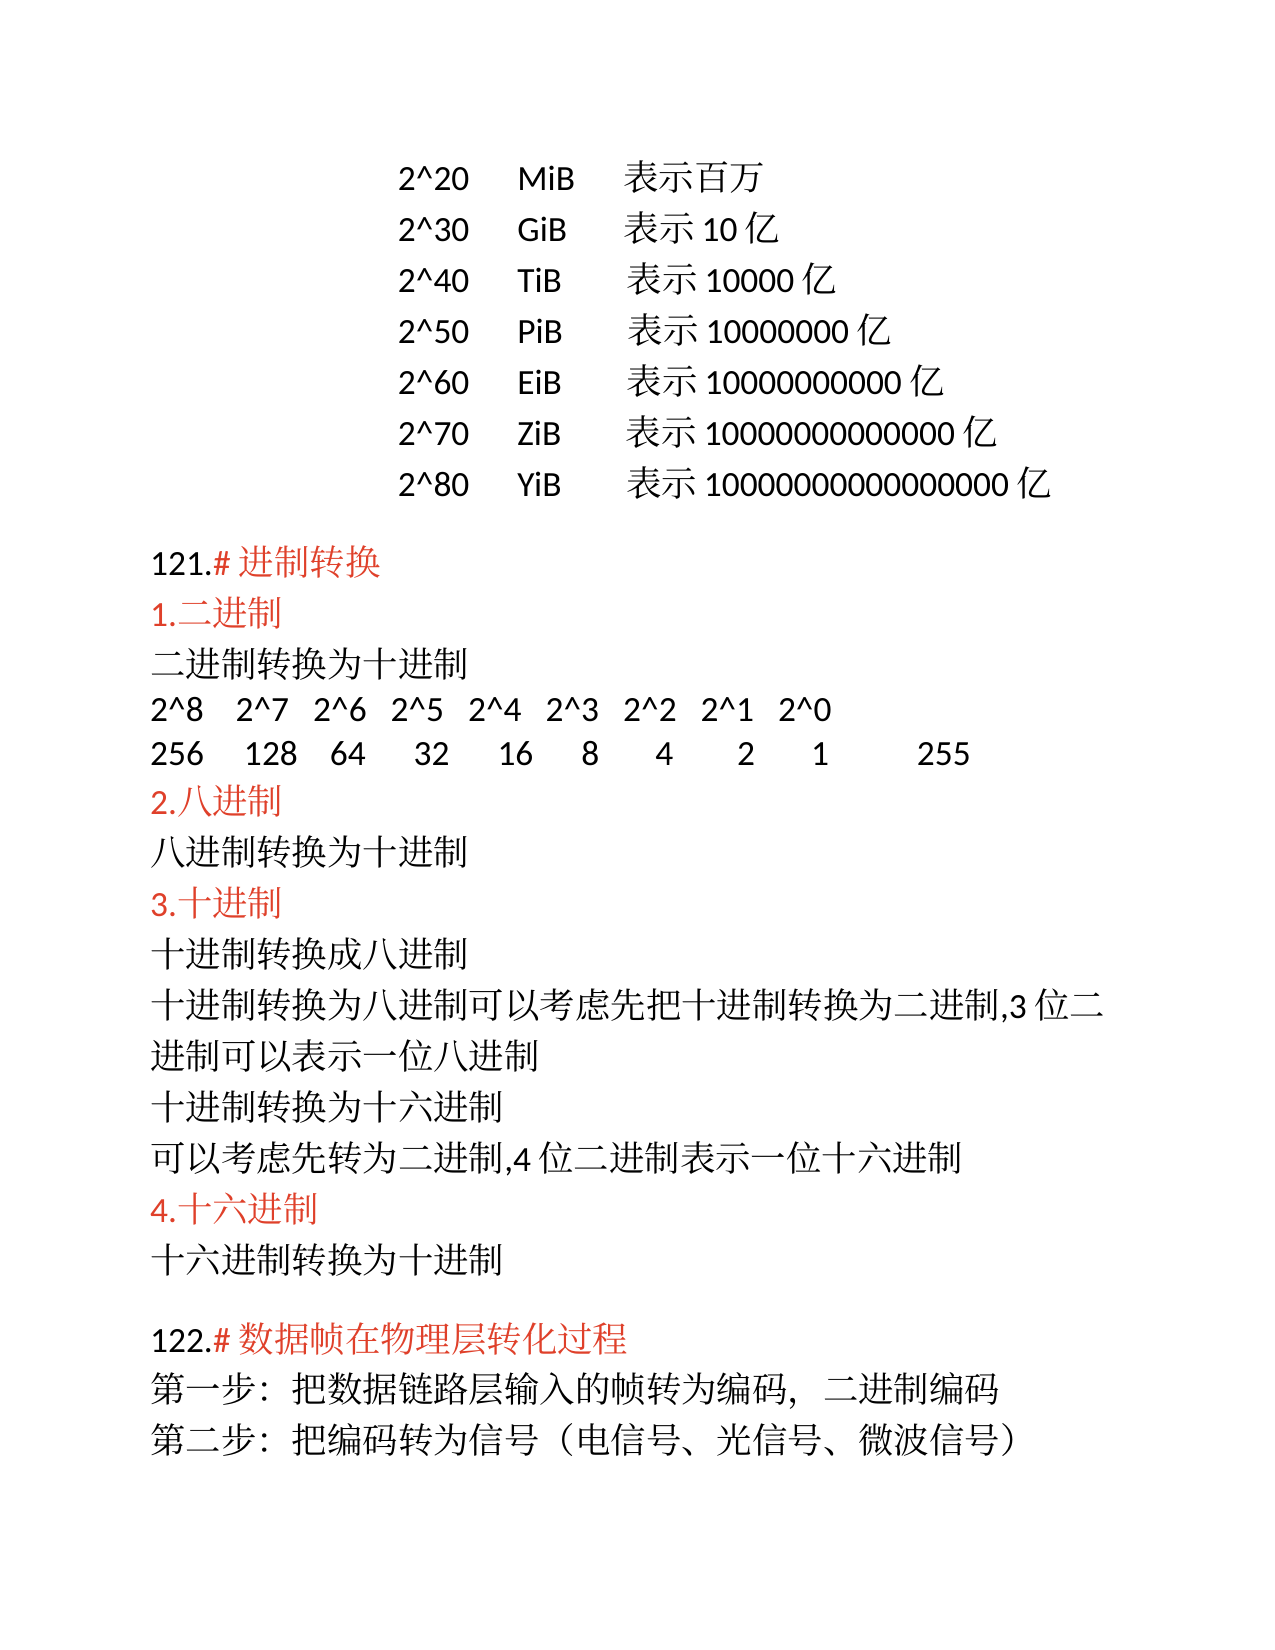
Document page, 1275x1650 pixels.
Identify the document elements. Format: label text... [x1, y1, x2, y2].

text 十进制转换成八进制 [150, 927, 1125, 978]
text 256 128 64 32 16 8 4 2 1 255 [150, 731, 1125, 774]
text 十进制转换为十六进制 [150, 1079, 1125, 1130]
text 2^30 GiB 表示10亿 [150, 201, 1125, 252]
text 1.二进制 [150, 586, 1125, 636]
text 第一步：把数据链路层输入的帧转为编码，二进制编码 [150, 1362, 1125, 1413]
text 八进制转换为十进制 [150, 825, 1125, 876]
text 2^20 MiB 表示百万 [150, 150, 1125, 201]
text 122.# 数据帧在物理层转化过程 [150, 1311, 1125, 1362]
text 2^40 TiB 表示10000亿 [150, 252, 1125, 303]
text 十进制转换为八进制可以考虑先把十进制转换为二进制,3位二进制可以表示一位八进制 [150, 978, 1125, 1079]
text 2^60 EiB 表示10000000000亿 [150, 354, 1125, 405]
text 十六进制转换为十进制 [150, 1232, 1125, 1283]
text 121.# 进制转换 [150, 534, 1125, 586]
text 4.十六进制 [150, 1181, 1125, 1232]
text 第二步：把编码转为信号（电信号、光信号、微波信号） [150, 1413, 1125, 1464]
text 2^50 PiB 表示10000000亿 [150, 303, 1125, 354]
text 可以考虑先转为二进制,4位二进制表示一位十六进制 [150, 1130, 1125, 1181]
text 2^70 ZiB 表示10000000000000亿 [150, 405, 1125, 456]
text 二进制转换为十进制 [150, 636, 1125, 687]
text 3.十进制 [150, 876, 1125, 927]
text 2.八进制 [150, 774, 1125, 825]
text 2^8 2^7 2^6 2^5 2^4 2^3 2^2 2^1 2^0 [150, 687, 1125, 731]
text 2^80 YiB 表示10000000000000000亿 [150, 456, 1125, 507]
